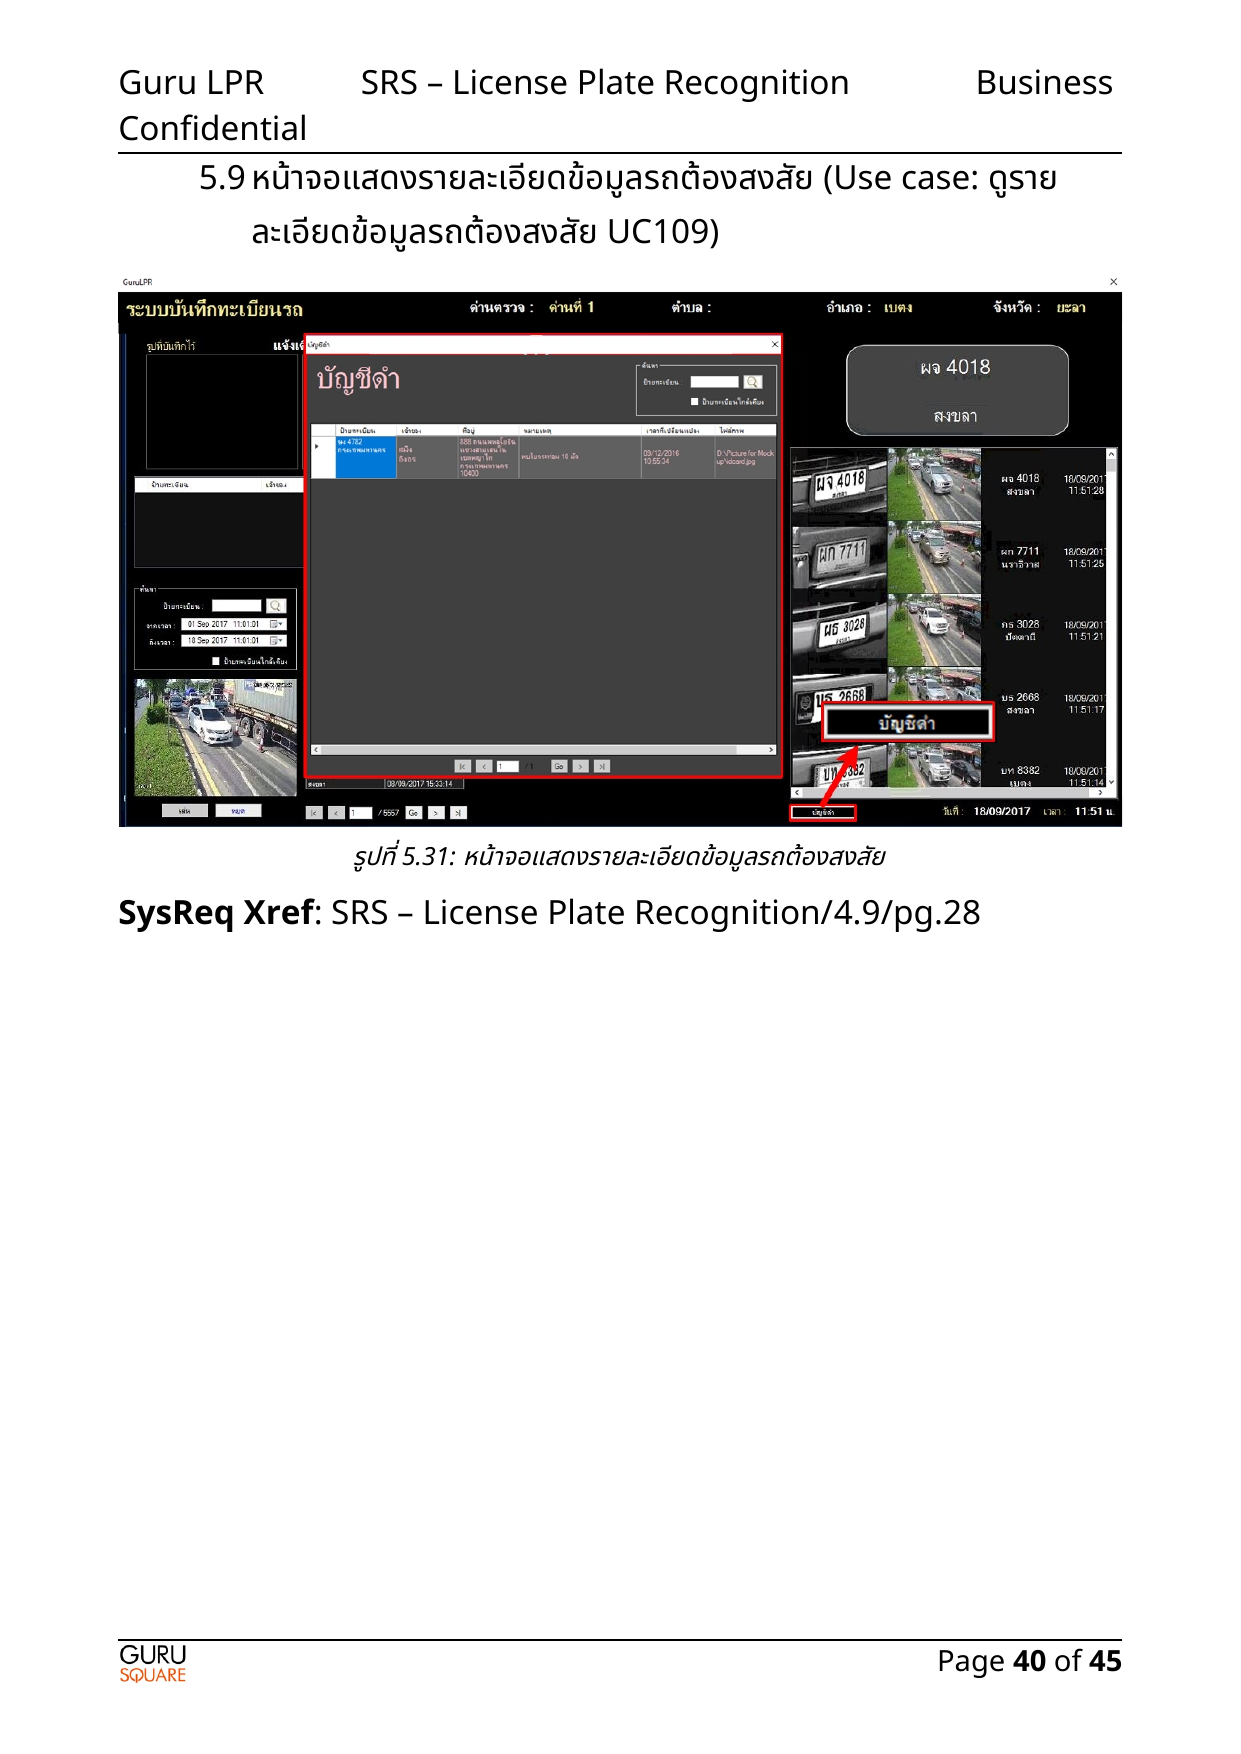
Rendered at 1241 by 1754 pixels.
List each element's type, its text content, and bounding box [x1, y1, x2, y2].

picture [118, 275, 1123, 827]
subtitle หน้าจอแสดงรายละเอียดข้อมูลรถต้องสงสัย (Use case: ดูรายละเอียดข้อมูลรถต้องสงสัย UC109) [199, 154, 1122, 258]
picture [118, 1642, 188, 1684]
text รูปที่ .10: หน้าจอแสดงรายละเอียดข้อมูลรถต้องสงสัย [118, 839, 1122, 877]
text SysReq Xref: SRS – License Plate Recognition/4.9/pg.22 [118, 889, 1122, 934]
